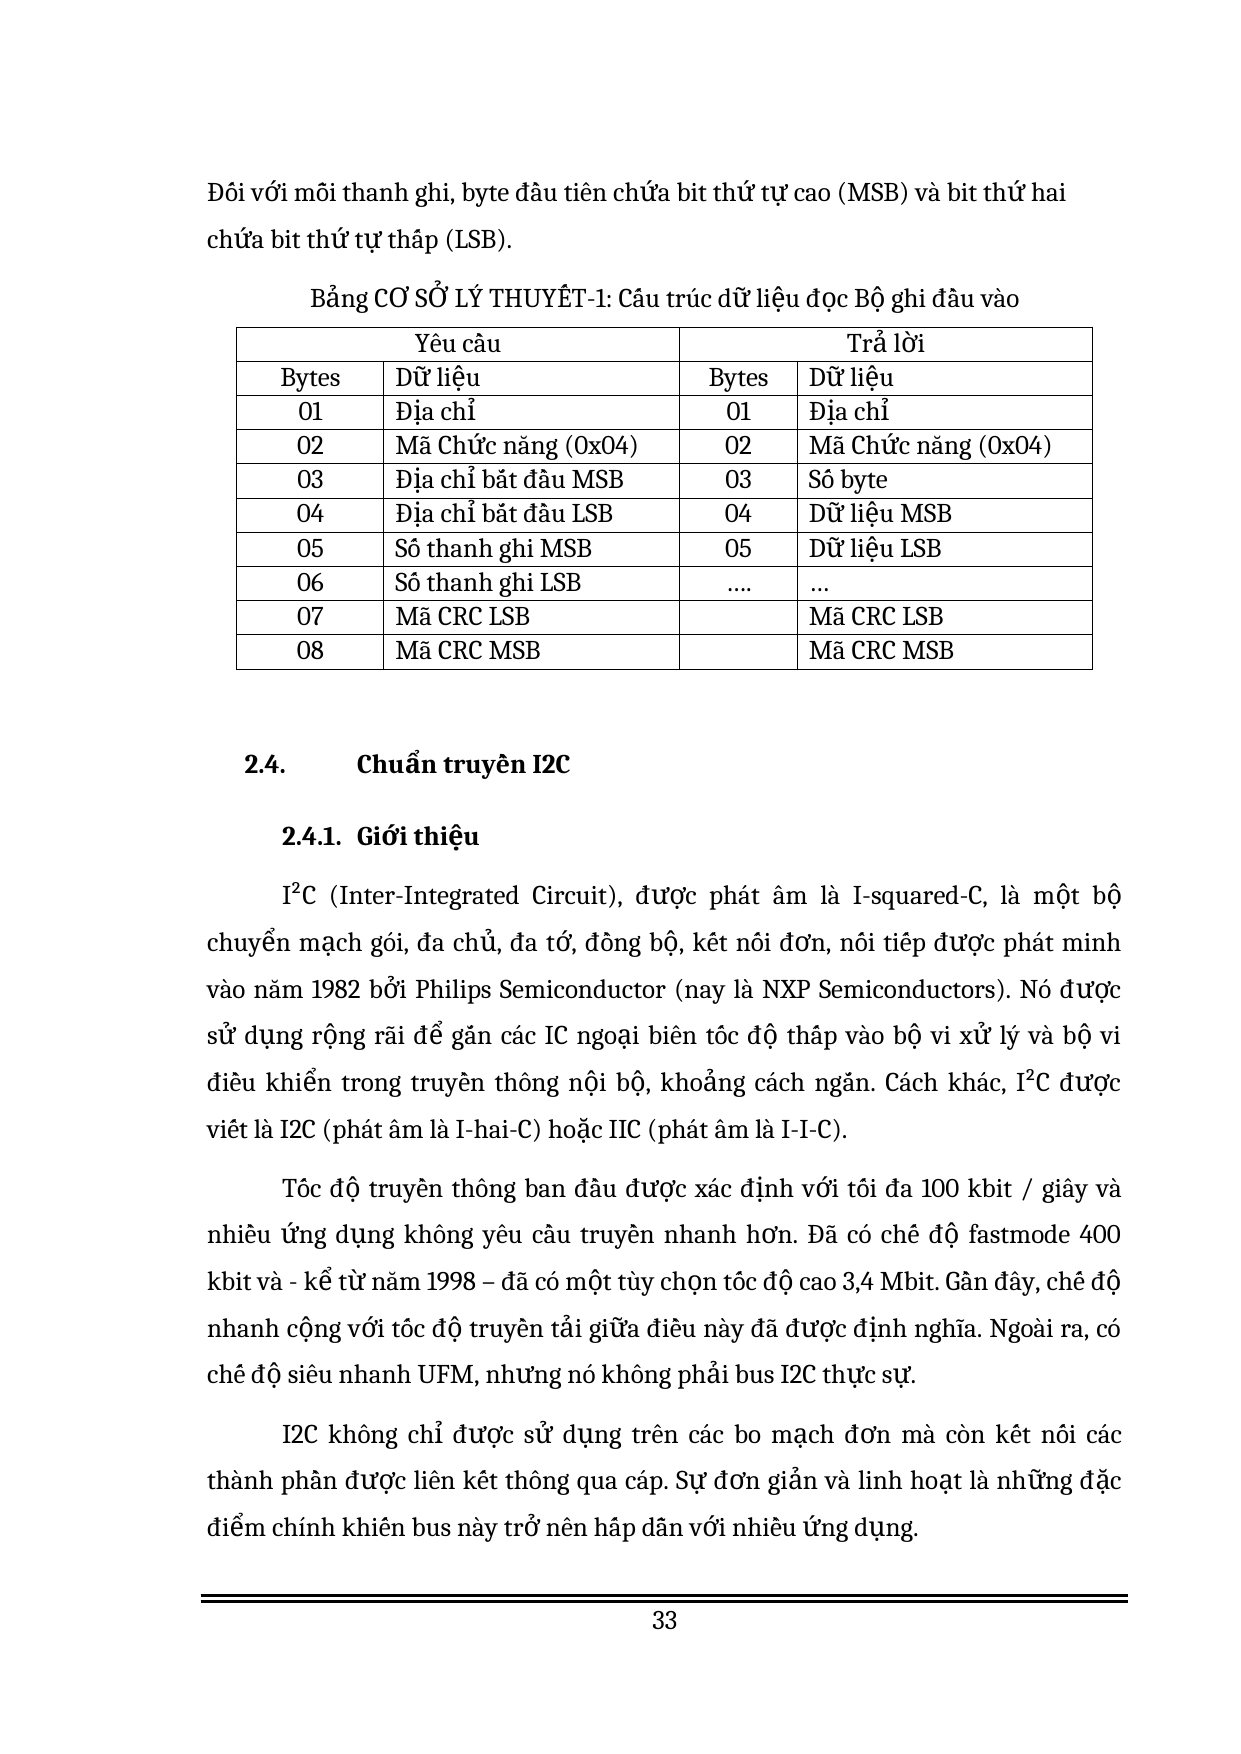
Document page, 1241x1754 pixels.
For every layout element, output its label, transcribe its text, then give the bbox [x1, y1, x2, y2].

table_cell Dữ liệu [384, 362, 679, 395]
table_cell Mã CRC LSB [384, 601, 679, 634]
table_cell Địa chỉ bắt đầu MSB [384, 464, 679, 497]
table_header Yêu cầu [237, 328, 679, 361]
table_cell 04 [680, 499, 797, 532]
table_cell 03 [680, 464, 797, 497]
subtitle Chuẩn truyền I2C [244, 749, 1122, 781]
table_cell … [798, 567, 1092, 600]
table_cell 03 [237, 464, 383, 497]
table_cell Mã CRC MSB [798, 635, 1092, 668]
text I2C không chỉ được sử dụng trên các bo mạch đơn mà còn kết nối các thành phần được liên kết thông qua cáp. Sự đơn giản và linh hoạt là những đặc điểm chính khiến bus này trở nên hấp dẫn với nhiều ứng dụng. [207, 1419, 1122, 1543]
text I²C (Inter-Integrated Circuit), được phát âm là I-squared-C, là một bộ chuyển mạch gói, đa chủ, đa tớ, đồng bộ, kết nối đơn, nối tiếp được phát minh vào năm 1982 bởi Philips Semiconductor (nay là NXP Semiconductors). Nó được sử dụng rộng rãi để gắn các IC ngoại biên tốc độ thấp vào bộ vi xử lý và bộ vi điều khiển trong truyền thông nội bộ, khoảng cách ngắn. Cách khác, I²C được viết là I2C (phát âm là I-hai-C) hoặc IIC (phát âm là I-I-C). [207, 880, 1122, 1145]
table_cell 05 [680, 533, 797, 566]
table_cell 06 [237, 567, 383, 600]
table_cell Dữ liệu [798, 362, 1092, 395]
table_cell [680, 635, 797, 668]
table_cell Số thanh ghi LSB [384, 567, 679, 600]
table_cell 05 [237, 533, 383, 566]
table_cell Dữ liệu MSB [798, 499, 1092, 532]
table_cell Mã Chức năng (0x04) [798, 430, 1092, 463]
table_cell 02 [680, 430, 797, 463]
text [207, 177, 1122, 255]
table_cell 04 [237, 499, 383, 532]
table_cell Địa chỉ bắt đầu LSB [384, 499, 679, 532]
table_cell Bytes [680, 362, 797, 395]
table_cell Số thanh ghi MSB [384, 533, 679, 566]
table_cell Số byte [798, 464, 1092, 497]
text Bảng CƠ SỞ LÝ THUYẾT-5: Cấu trúc dữ liệu đọc Bộ ghi đầu vào [207, 283, 1122, 314]
table_cell [680, 601, 797, 634]
table_cell Mã CRC LSB [798, 601, 1092, 634]
table_cell …. [680, 567, 797, 600]
table_cell 07 [237, 601, 383, 634]
table_cell Mã Chức năng (0x04) [384, 430, 679, 463]
table_cell Mã CRC MSB [384, 635, 679, 668]
subtitle Giới thiệu [282, 821, 1122, 852]
table_cell 01 [680, 396, 797, 429]
text Tốc độ truyền thông ban đầu được xác định với tối đa 100 kbit / giây và nhiều ứng dụng không yêu cầu truyền nhanh hơn. Đã có chế độ fastmode 400 kbit và - kể từ năm 1998 – đã có một tùy chọn tốc độ cao 3,4 Mbit. Gần đây, chế độ nhanh cộng với tốc độ truyền tải giữa điều này đã được định nghĩa. Ngoài ra, có chế độ siêu nhanh UFM, nhưng nó không phải bus I2C thực sự. [207, 1173, 1122, 1391]
table_cell Dữ liệu LSB [798, 533, 1092, 566]
table_cell 02 [237, 430, 383, 463]
table_cell Địa chỉ [798, 396, 1092, 429]
table_cell Địa chỉ [384, 396, 679, 429]
table_cell 01 [237, 396, 383, 429]
table_cell Bytes [237, 362, 383, 395]
table_header Trả lời [680, 328, 1092, 361]
table_cell 08 [237, 635, 383, 668]
